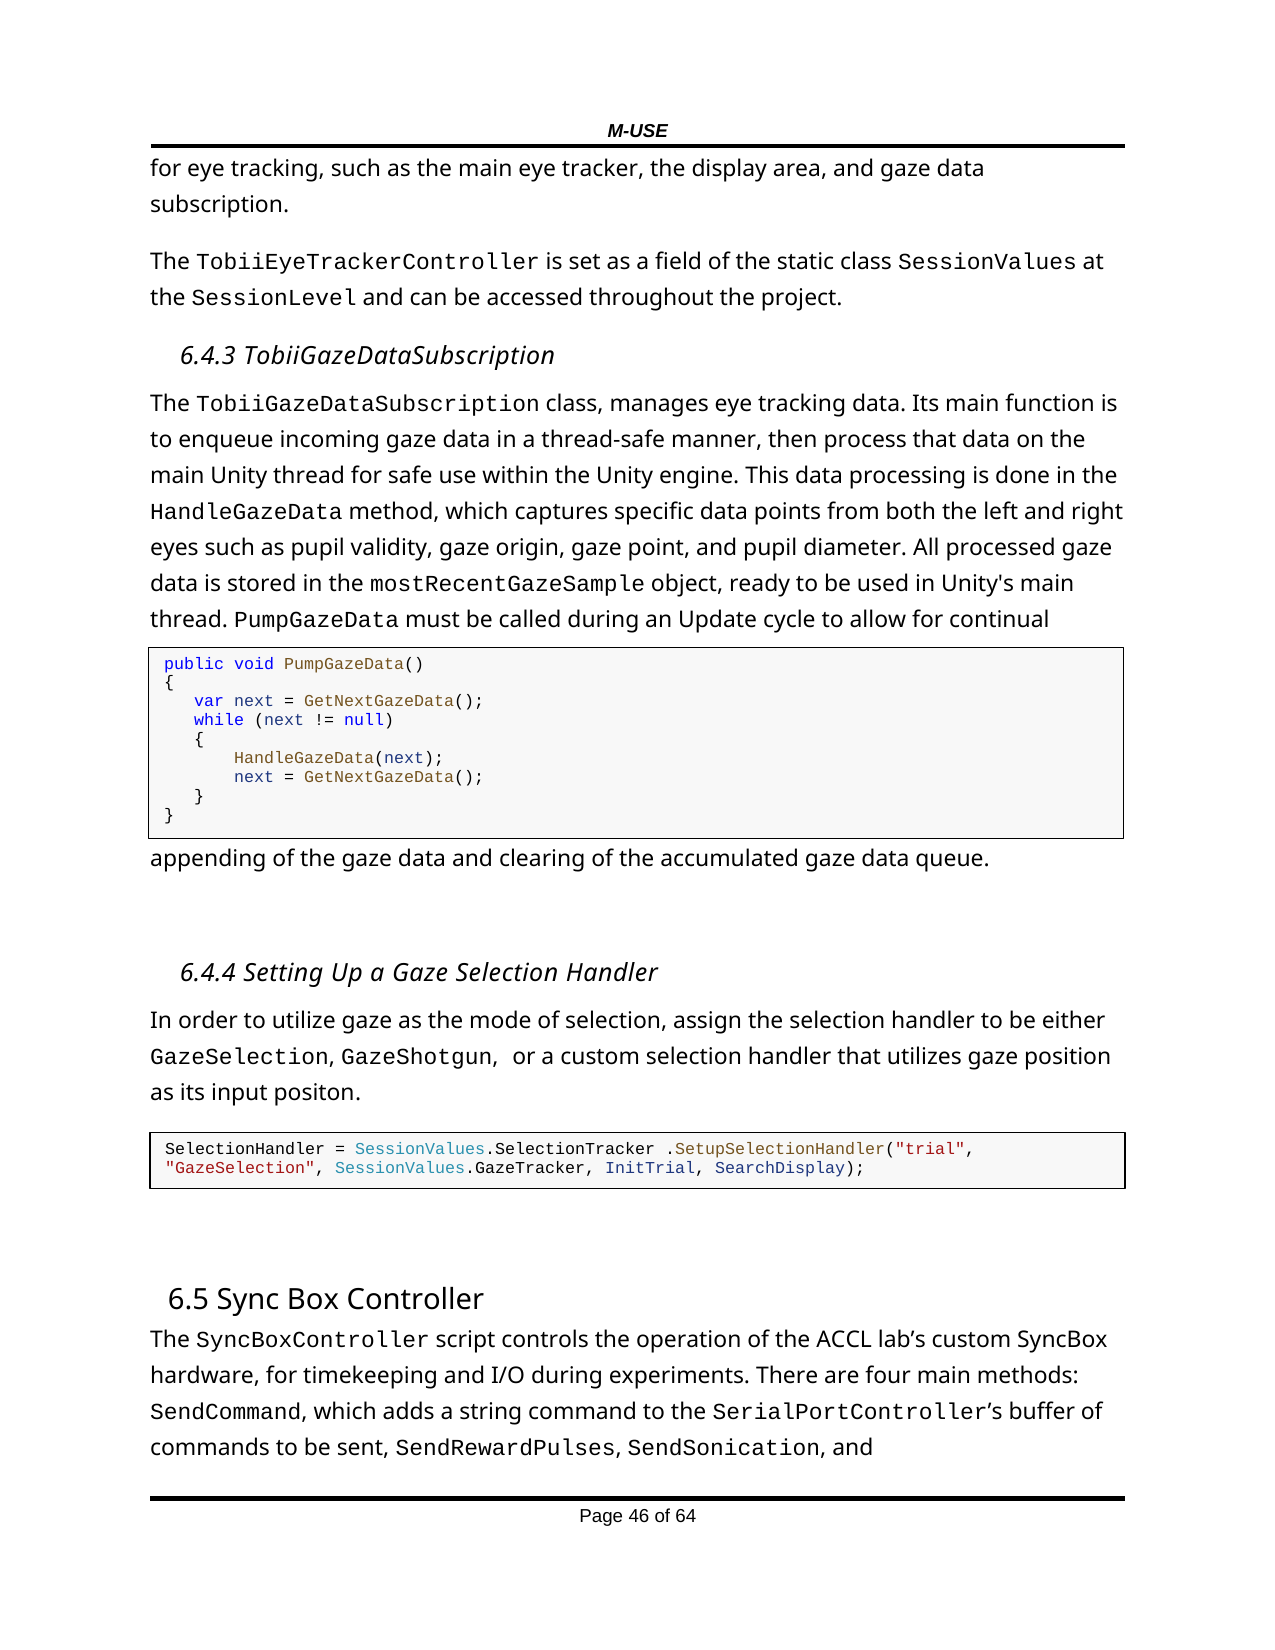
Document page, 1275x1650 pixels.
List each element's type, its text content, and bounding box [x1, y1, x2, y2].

text The TobiiGazeDataSubscription class, manages eye tracking data. Its main function is to enqueue incoming gaze data in a thread-safe manner, then process that data on the main Unity thread for safe use within the Unity engine. This data processing is done in the HandleGazeData method, which captures specific data points from both the left and right eyes such as pupil validity, gaze origin, gaze point, and pupil diameter. All processed gaze data is stored in the mostRecentGazeSample object, ready to be used in Unity's main thread. PumpGazeData must be called during an Update cycle to allow for continual appending of the gaze data and clearing of the accumulated gaze data queue. [150, 387, 1125, 873]
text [150, 152, 1125, 219]
subtitle 6.4.4 Setting Up a Gaze Selection Handler [179, 955, 1125, 989]
text The TobiiEyeTrackerController is set as a field of the static class SessionValues at the SessionLevel and can be accessed throughout the project. [150, 245, 1125, 312]
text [150, 1323, 1125, 1462]
subtitle 6.5 Sync Box Controller [168, 1278, 1125, 1318]
text In order to utilize gaze as the mode of selection, assign the selection handler to be either GazeSelection, GazeShotgun, or a custom selection handler that utilizes gaze position as its input positon. [150, 1004, 1125, 1107]
subtitle 6.4.3 TobiiGazeDataSubscription [179, 338, 1125, 372]
